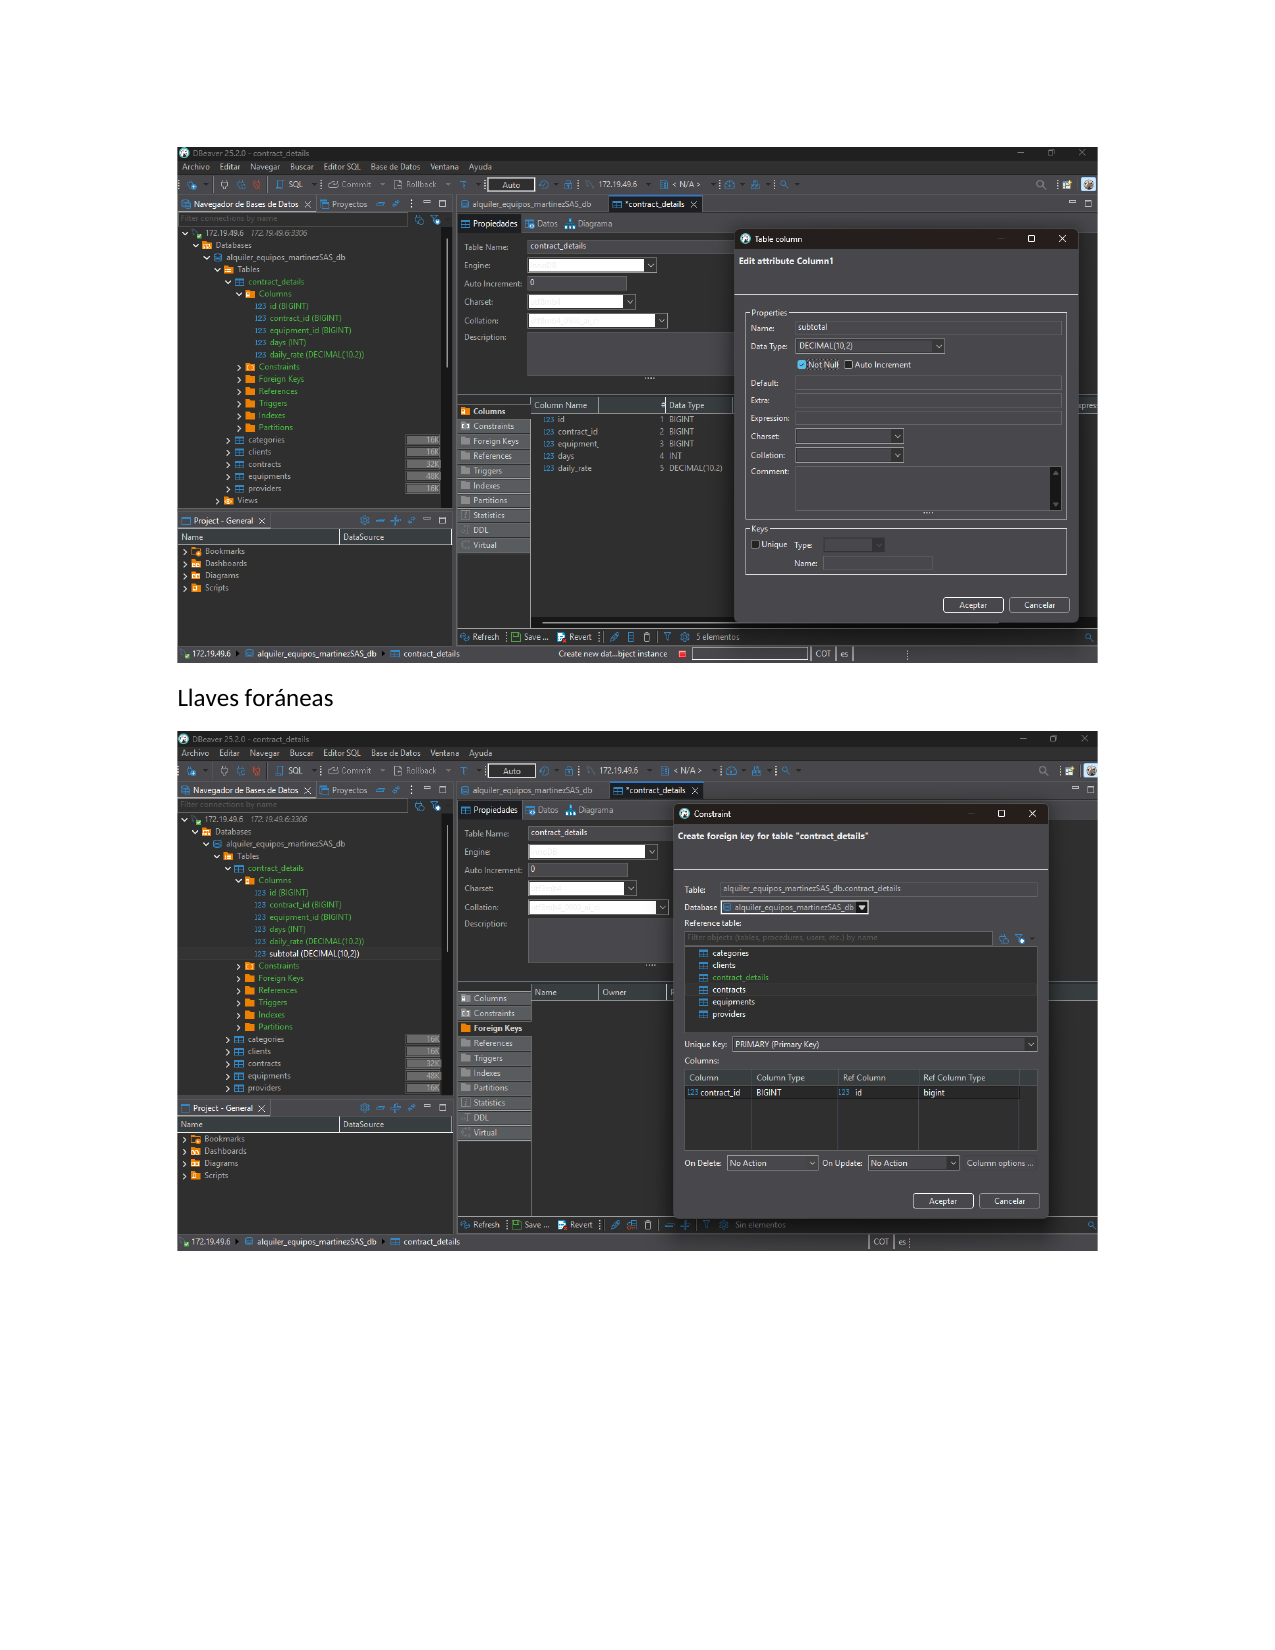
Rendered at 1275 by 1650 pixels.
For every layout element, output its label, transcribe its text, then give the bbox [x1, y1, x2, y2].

text Llaves foráneas [177, 682, 1098, 712]
picture [177, 147, 1098, 663]
picture [177, 731, 1098, 1251]
